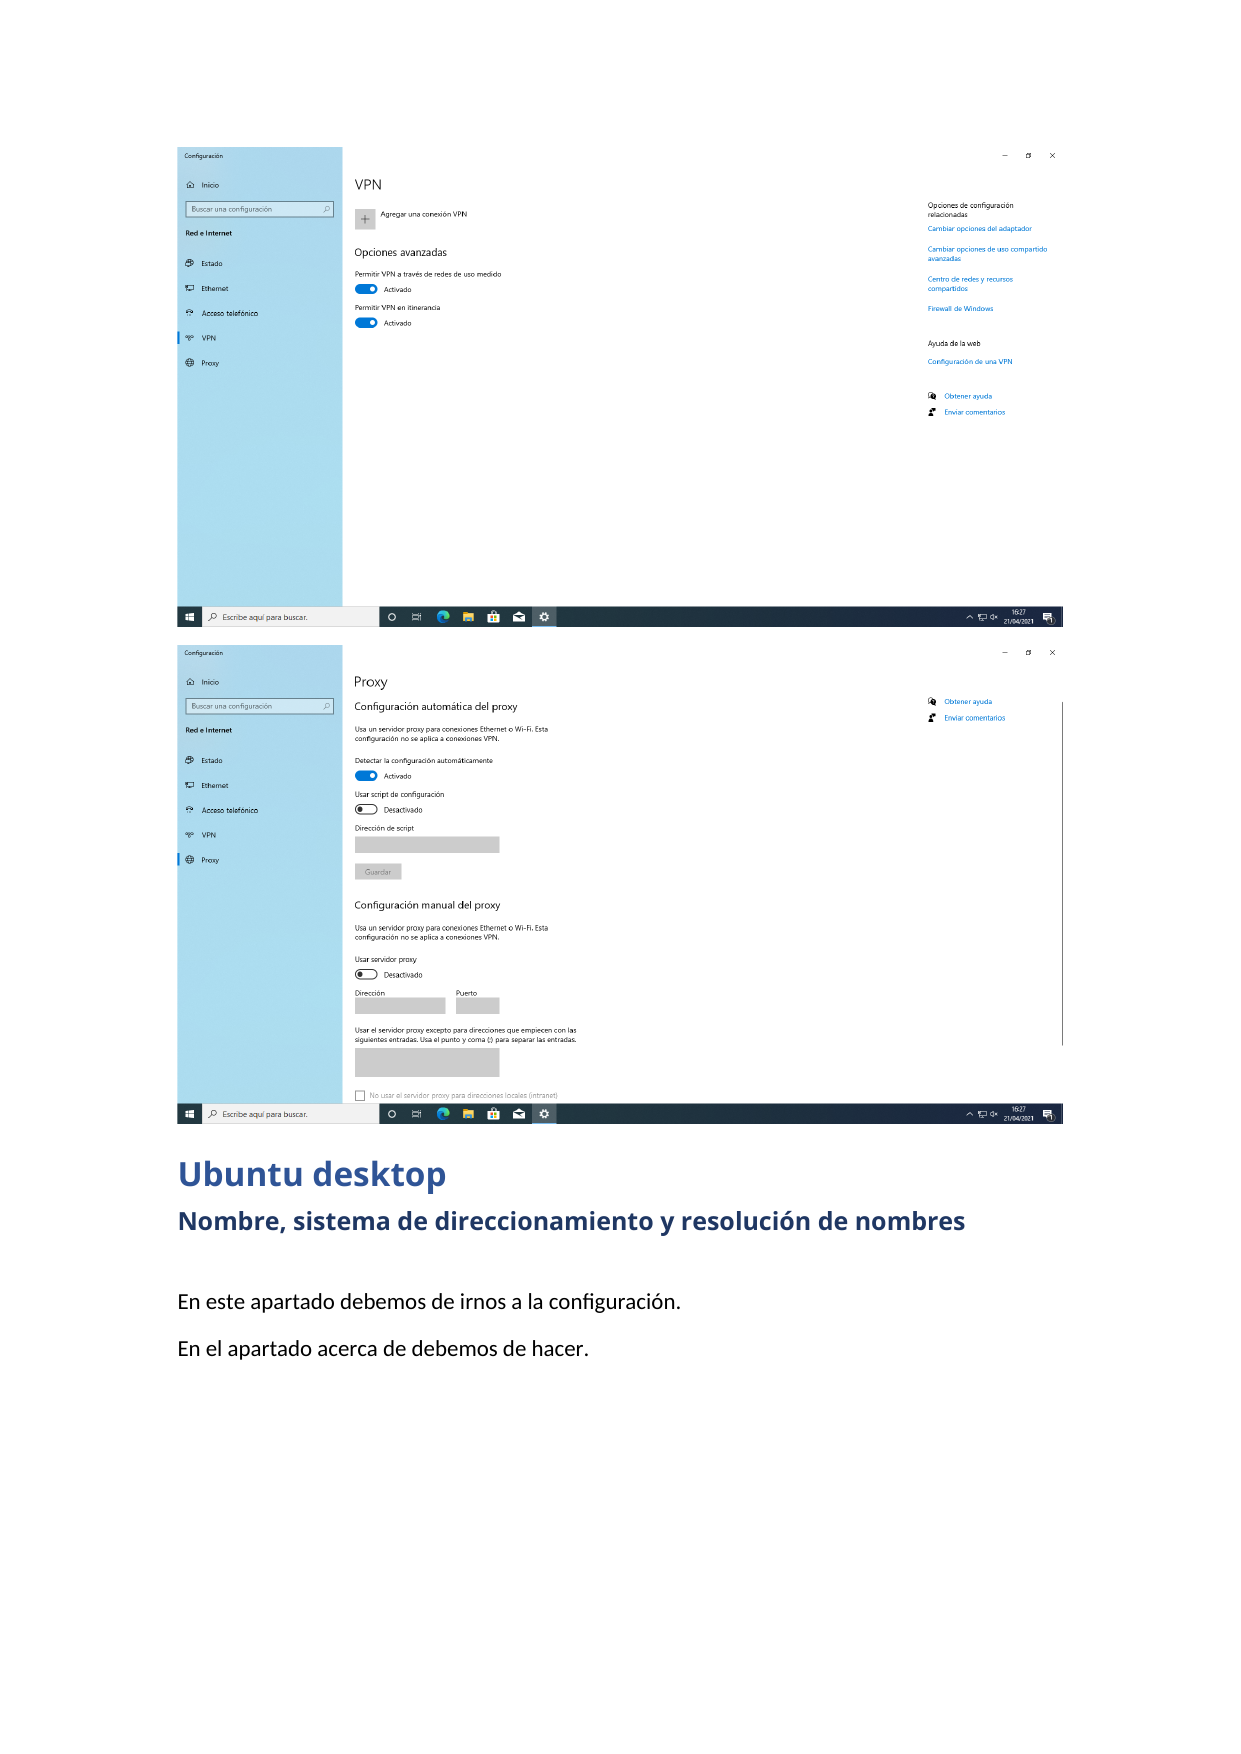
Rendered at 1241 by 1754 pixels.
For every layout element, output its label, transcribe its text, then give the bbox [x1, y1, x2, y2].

picture [177, 147, 1063, 627]
subtitle Nombre, sistema de direccionamiento y resolución de nombres [177, 1204, 1063, 1238]
subtitle Ubuntu desktop [177, 1151, 1063, 1196]
picture [177, 645, 1063, 1124]
text En este apartado debemos de irnos a la configuración. [177, 1287, 1063, 1316]
text En el apartado acerca de debemos de hacer. [177, 1334, 1063, 1362]
